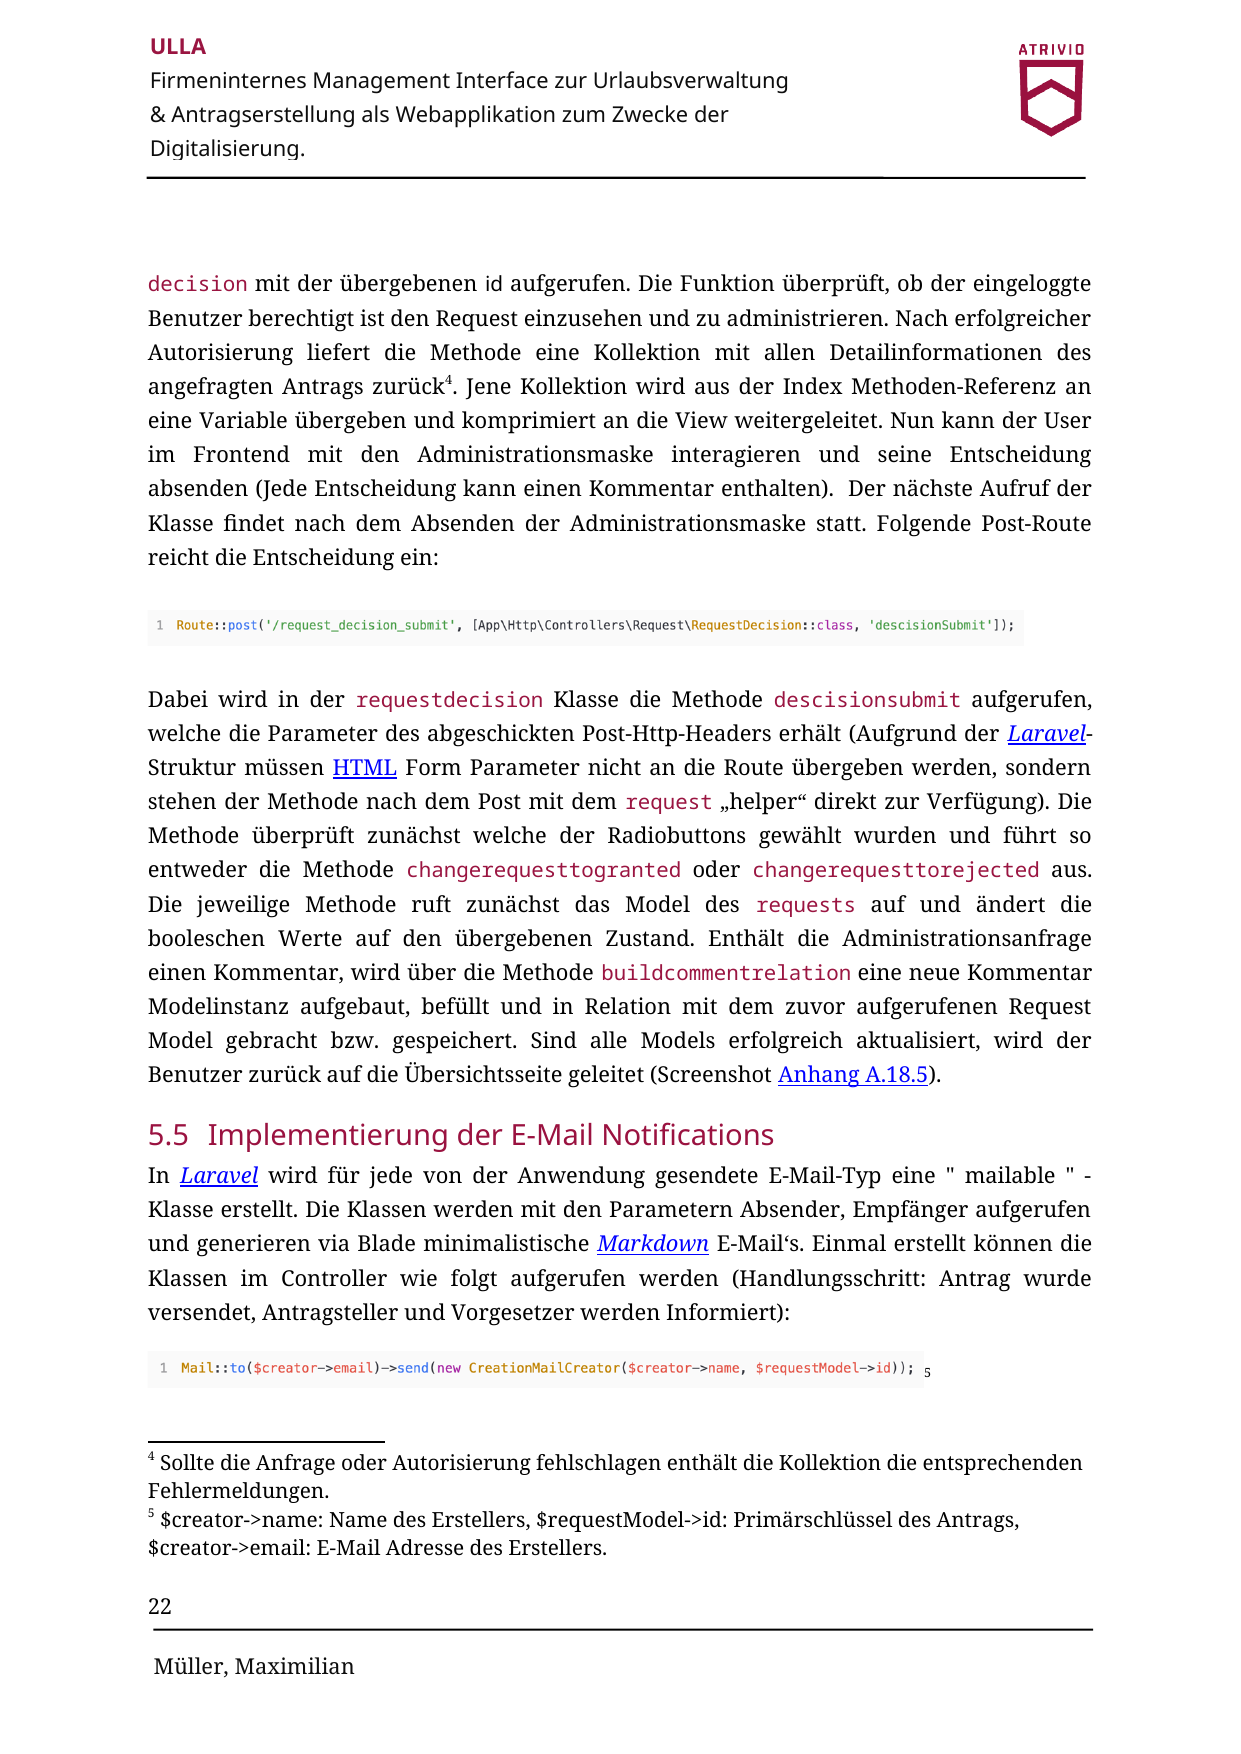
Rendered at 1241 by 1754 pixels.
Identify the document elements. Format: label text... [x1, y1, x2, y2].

picture [147, 610, 1024, 646]
picture [1008, 33, 1094, 147]
text Dabei wird in der requestdecision Klasse die Methode descisionsubmit aufgerufen, welche die Parameter des abgeschickten Post-Http-Headers erhält (Aufgrund der Laravel-Struktur müssen HTML Form Parameter nicht an die Route übergeben werden, sondern stehen der Methode nach dem Post mit dem request „helper“ direkt zur Verfügung). Die Methode überprüft zunächst welche der Radiobuttons gewählt wurden und führt so entweder die Methode changerequesttogranted oder changerequesttorejected aus. Die jeweilige Methode ruft zunächst das Model des requests auf und ändert die booleschen Werte auf den übergebenen Zustand. Enthält die Administrationsanfrage einen Kommentar, wird über die Methode buildcommentrelation eine neue Kommentar Modelinstanz aufgebaut, befüllt und in Relation mit dem zuvor aufgerufenen Request Model gebracht bzw. gespeichert. Sind alle Models erfolgreich aktualisiert, wird der Benutzer zurück auf die Übersichtsseite geleitet (Screenshot Anhang A.18.5). [148, 649, 1093, 1089]
text In Laravel wird für jede von der Anwendung gesendete E-Mail-Typ eine " mailable " -Klasse erstellt. Die Klassen werden mit den Parametern Absender, Empfänger aufgerufen und generieren via Blade minimalistische Markdown E-Mail‘s. Einmal erstellt können die Klassen im Controller wie folgt aufgerufen werden (Handlungsschritt: Antrag wurde versendet, Antragsteller und Vorgesetzer werden Informiert): [148, 1160, 1093, 1327]
picture [147, 1351, 924, 1388]
subtitle Implementierung der E-Mail Notifications [148, 1114, 1093, 1154]
